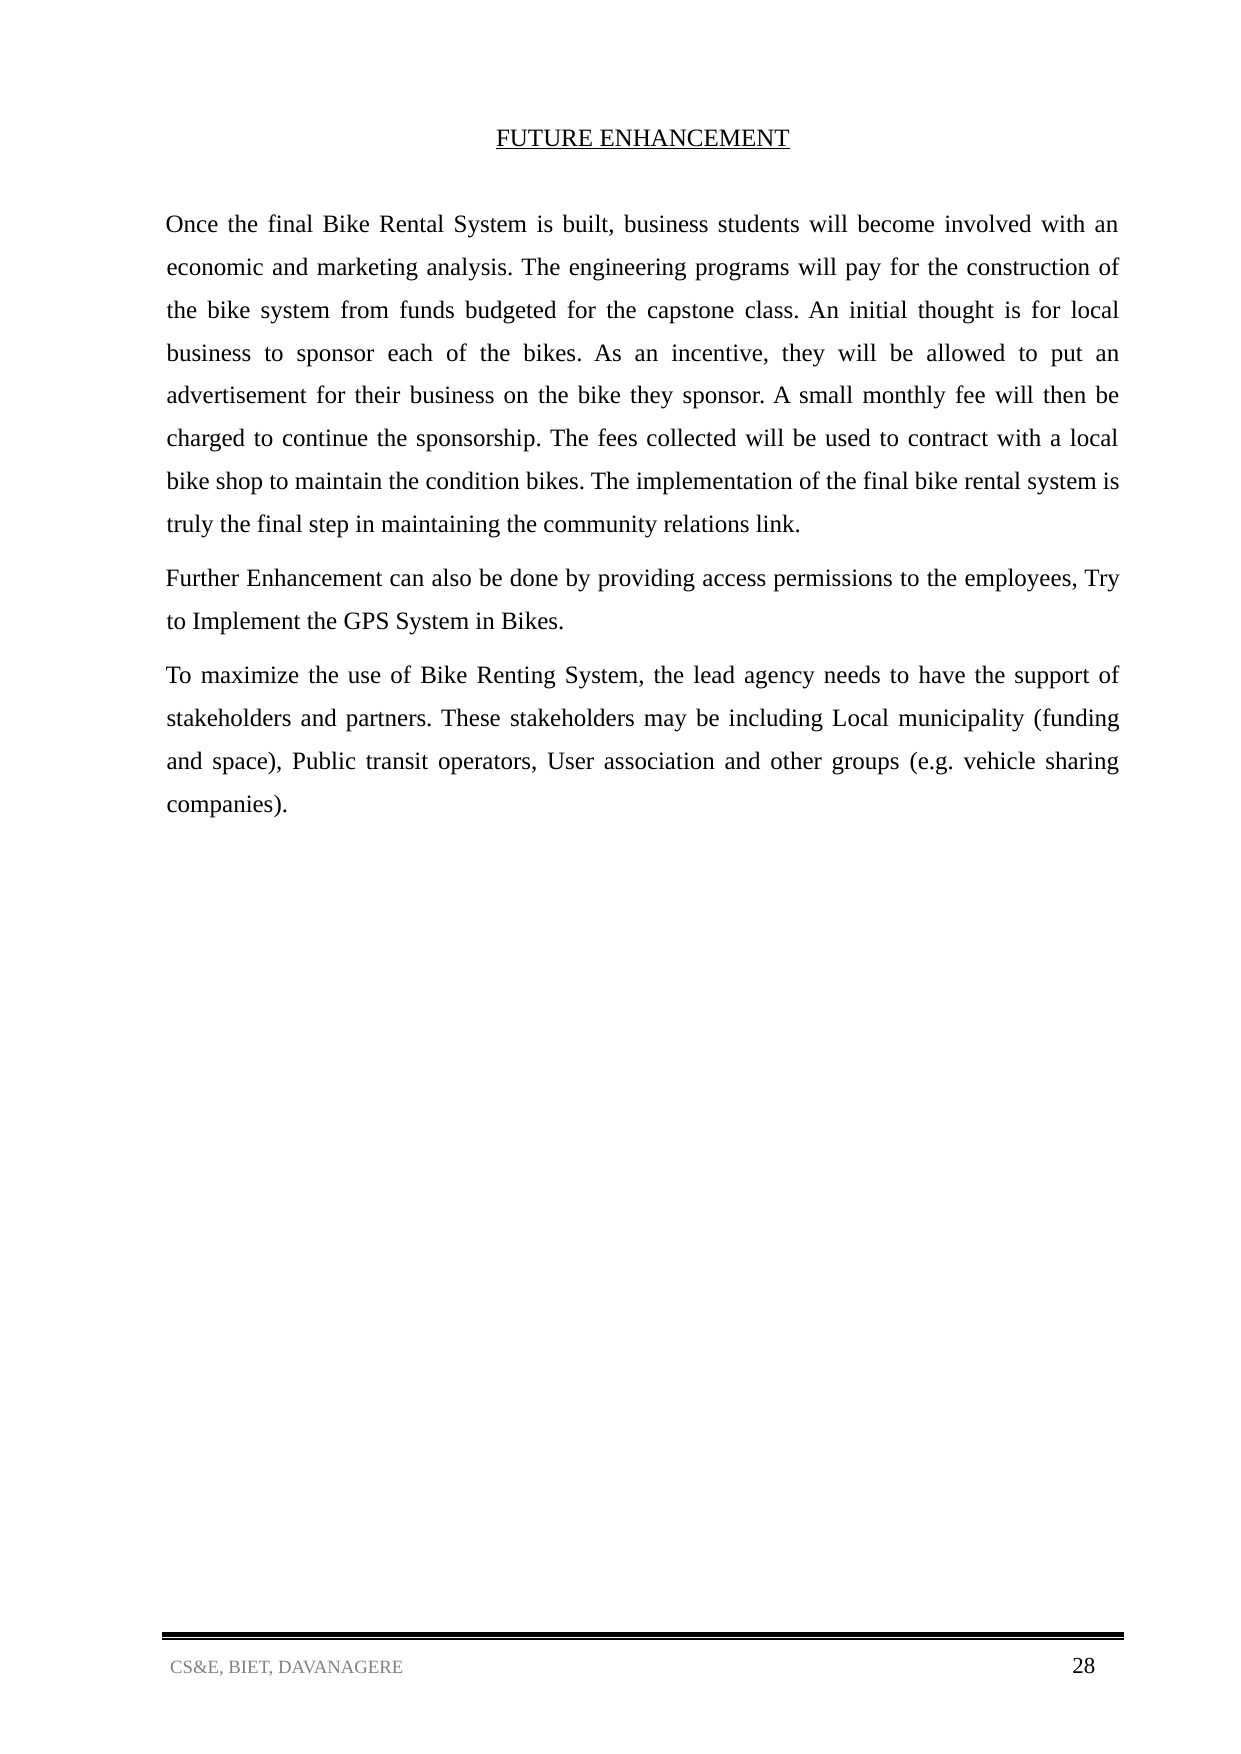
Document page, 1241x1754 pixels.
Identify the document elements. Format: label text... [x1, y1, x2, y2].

text Further Enhancement can also be done by providing access permissions to the employees, Try to Implement the GPS System in Bikes. [165, 563, 1120, 635]
text To maximize the use of Bike Renting System, the lead agency needs to have the support of stakeholders and partners. These stakeholders may be including Local municipality (funding and space), Public transit operators, User association and other groups (e.g. vehicle sharing companies). [165, 660, 1120, 818]
text FUTURE ENHANCEMENT [165, 123, 1120, 151]
text Once the final Bike Rental System is built, business students will become involved with an economic and marketing analysis. The engineering programs will pay for the construction of the bike system from funds budgeted for the capstone class. An initial thought is for local business to sponsor each of the bikes. As an incentive, they will be allowed to put an advertisement for their business on the bike they sponsor. A small monthly fee will then be charged to continue the sponsorship. The fees collected will be used to contract with a local bike shop to maintain the condition bikes. The implementation of the final bike rental system is truly the final step in maintaining the community relations link. [165, 209, 1120, 538]
